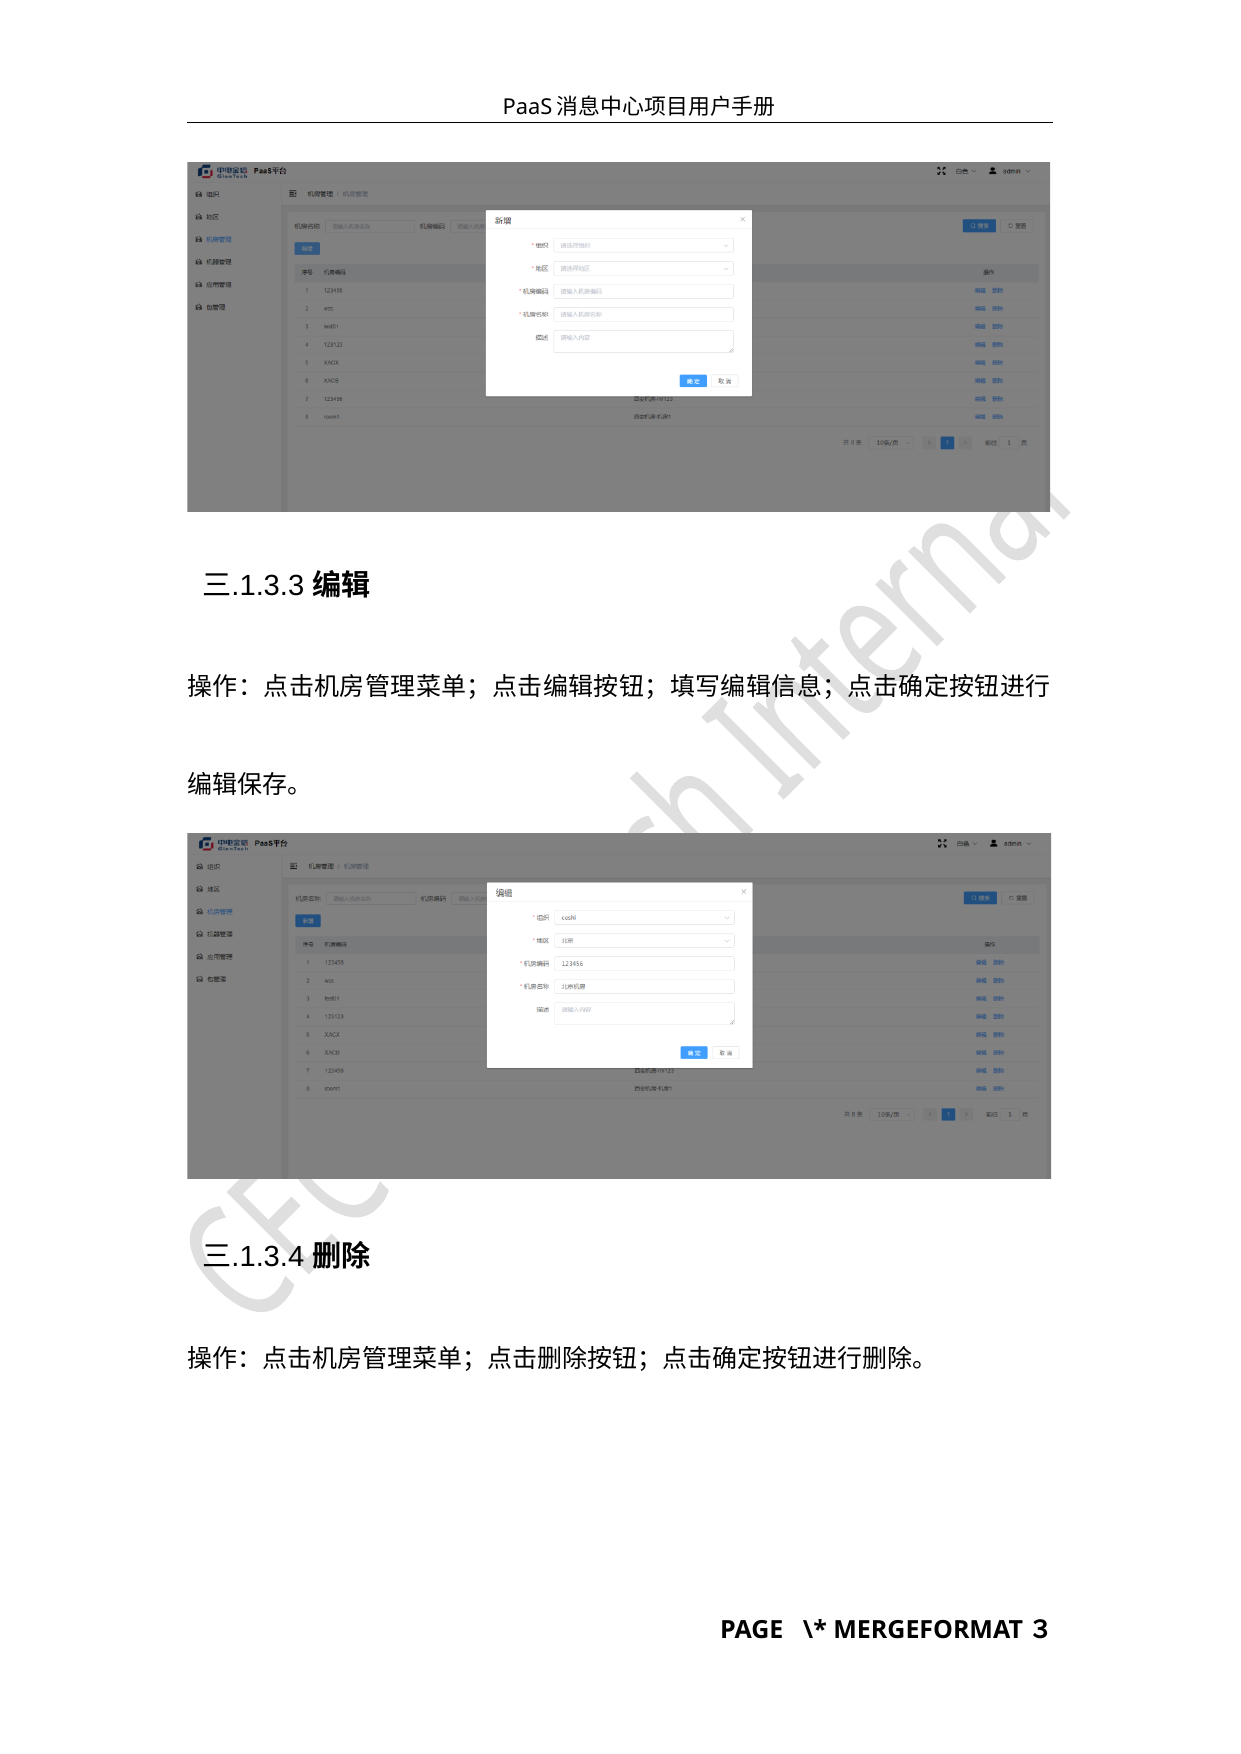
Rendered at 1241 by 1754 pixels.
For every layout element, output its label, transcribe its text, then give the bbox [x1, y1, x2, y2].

subtitle 删除 [202, 1221, 1053, 1286]
text 操作：点击机房管理菜单；点击删除按钮；点击确定按钮进行删除。 [187, 1324, 1053, 1389]
subtitle 编辑 [202, 550, 1053, 615]
picture [187, 162, 1051, 512]
text 操作：点击机房管理菜单；点击编辑按钮；填写编辑信息；点击确定按钮进行编辑保存。 [187, 652, 1053, 815]
picture [187, 833, 1052, 1179]
